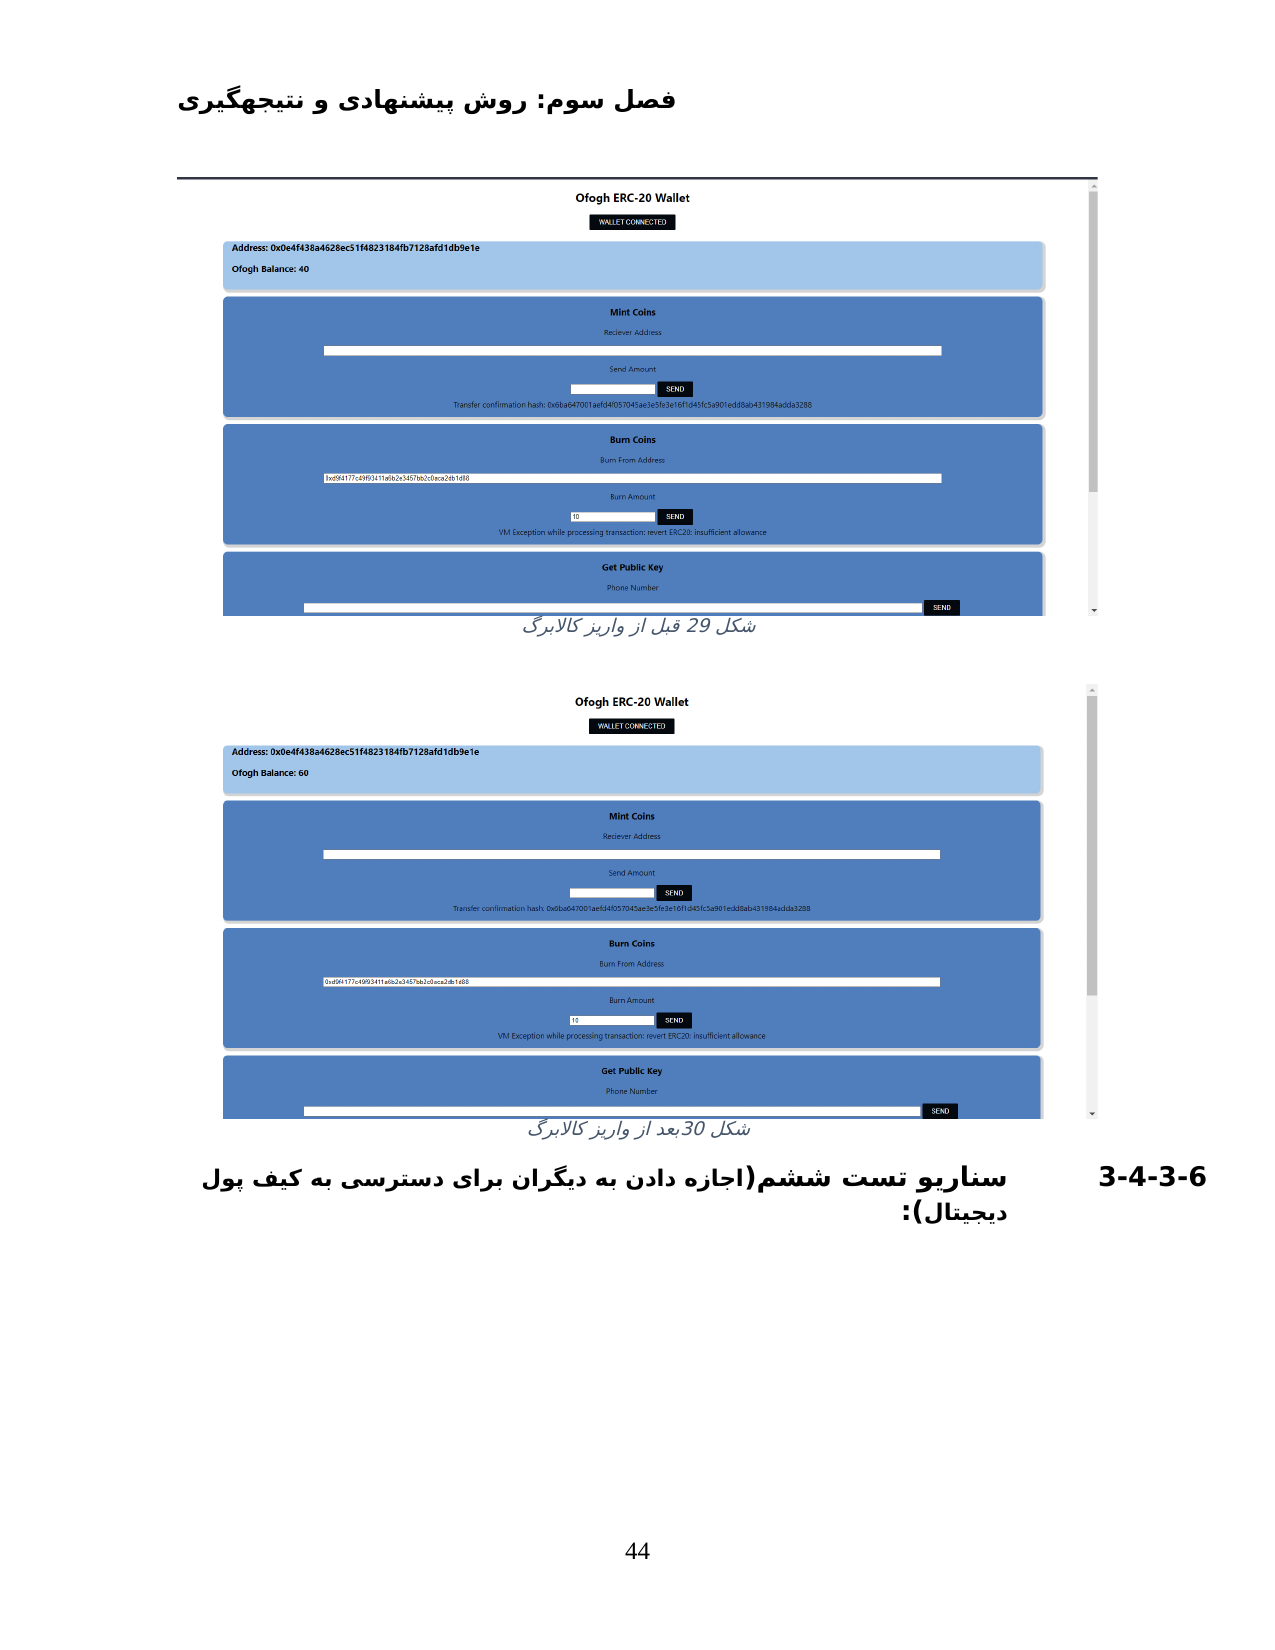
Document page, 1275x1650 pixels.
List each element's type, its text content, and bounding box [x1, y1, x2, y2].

picture [177, 177, 1098, 616]
text شکل 29 قبل از واریز کالابرگ [177, 616, 1098, 637]
subtitle سناریو تست ششم(اجازه دادن به دیگران برای دسترسی به کیف پول دیجیتال): [177, 1161, 1098, 1227]
text شکل 30بعد از واریز کالابرگ [177, 1119, 1098, 1140]
picture [177, 684, 1098, 1119]
